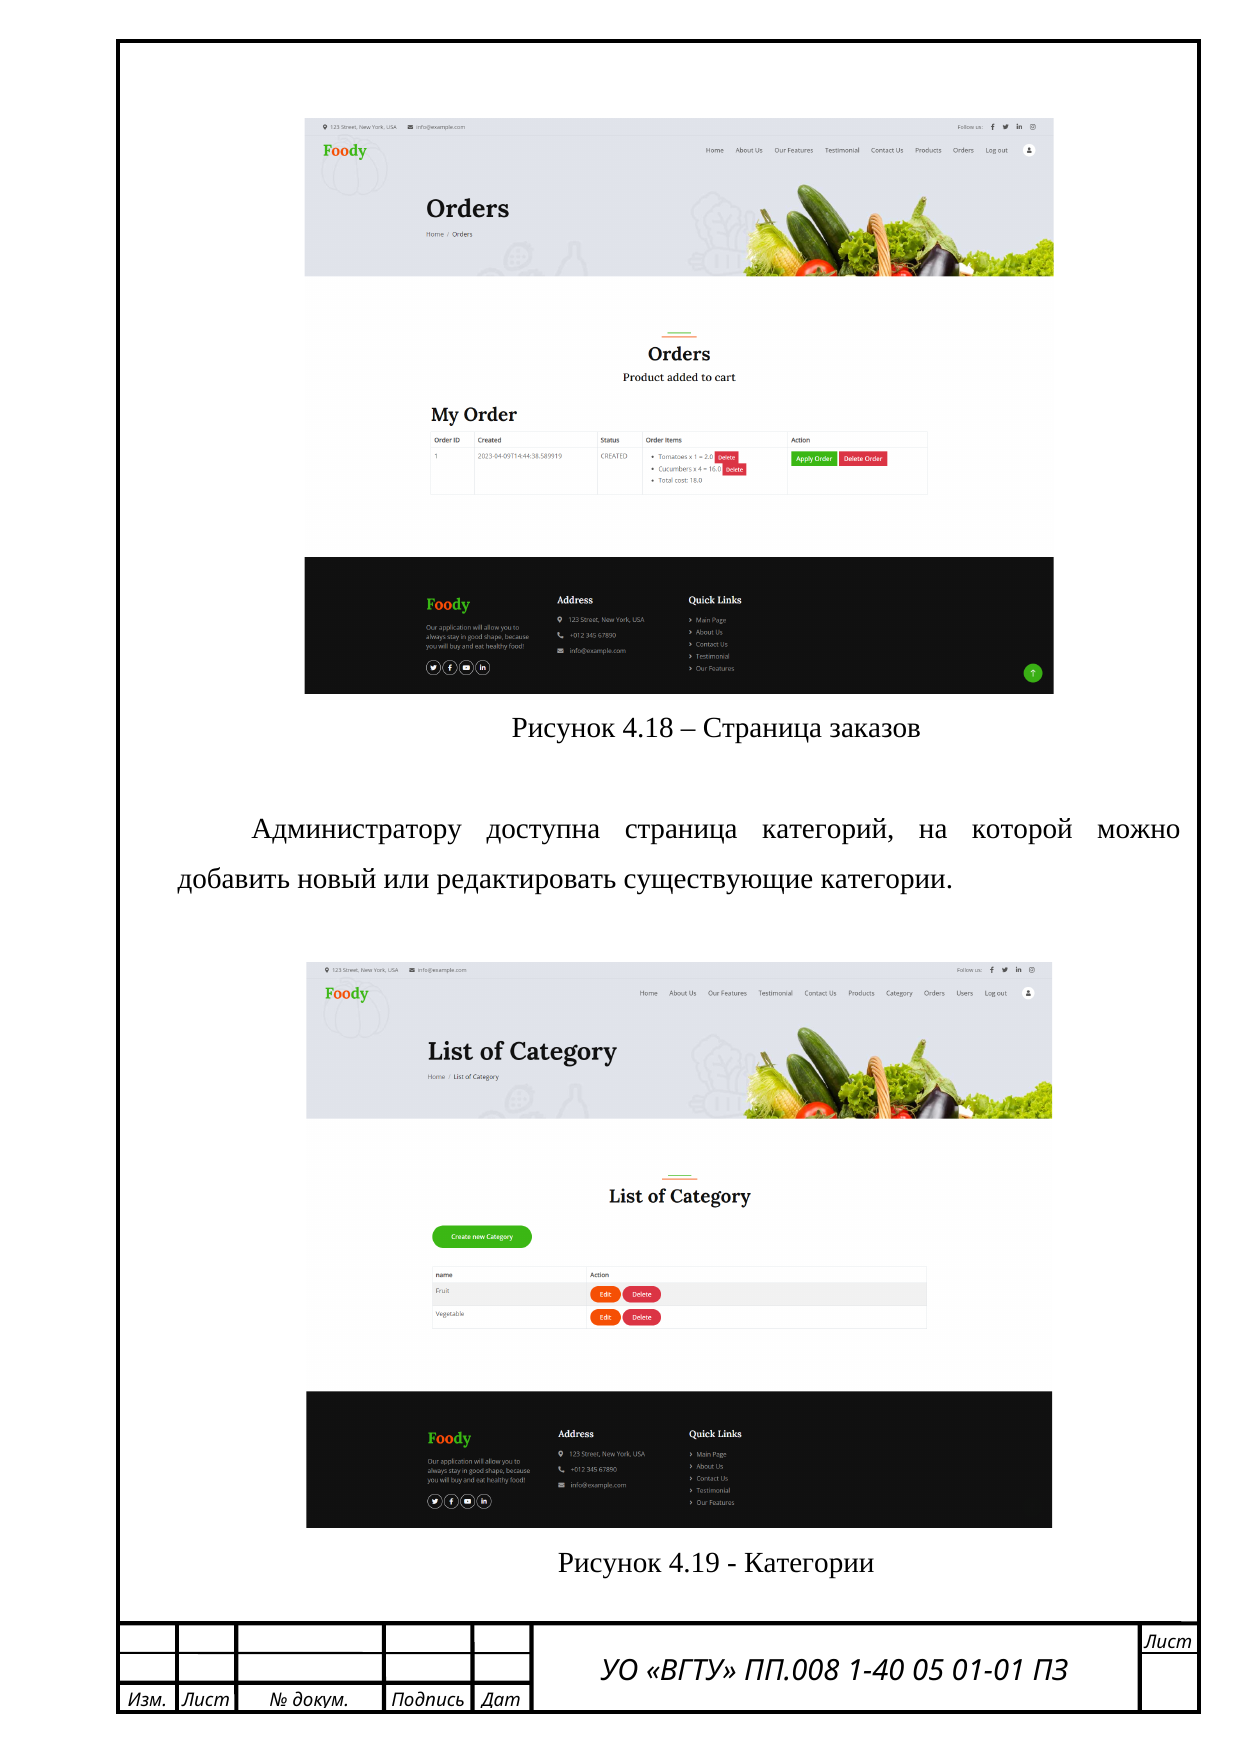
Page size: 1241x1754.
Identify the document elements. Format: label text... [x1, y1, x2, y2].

text Администратору доступна страница категорий, на которой можно добавить новый или редактировать существующие категории. [177, 811, 1181, 895]
text Рисунок 4.18 – Страница заказов [177, 710, 1181, 744]
text Рисунок 4.19 - Категории [177, 1545, 1181, 1578]
picture [306, 962, 1053, 1528]
picture [304, 118, 1054, 694]
